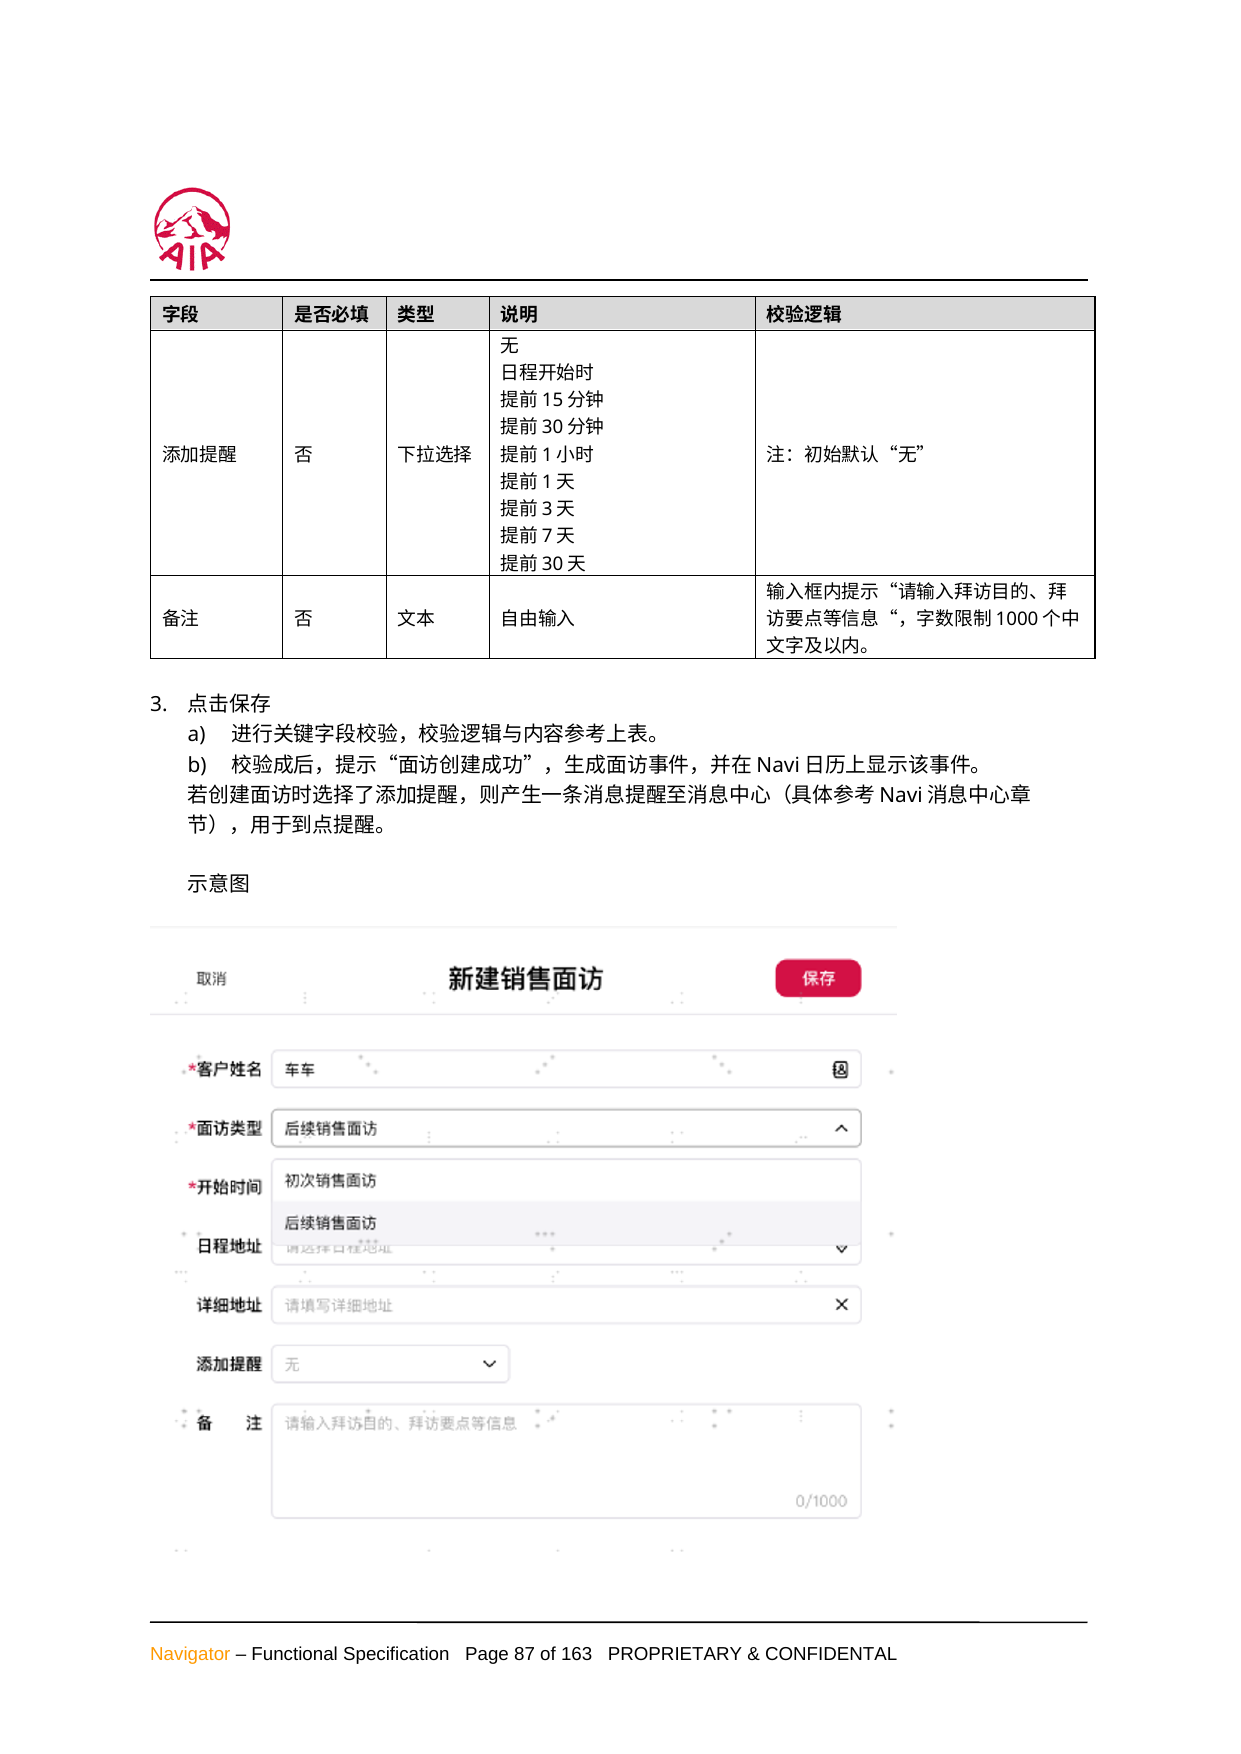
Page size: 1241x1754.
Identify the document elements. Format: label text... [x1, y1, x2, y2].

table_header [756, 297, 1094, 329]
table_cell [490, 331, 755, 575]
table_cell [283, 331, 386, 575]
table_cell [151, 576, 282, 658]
picture [150, 187, 234, 271]
list 点击保存 [150, 687, 1069, 718]
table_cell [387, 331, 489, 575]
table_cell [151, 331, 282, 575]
list 进行关键字段校验，校验逻辑与内容参考上表。 [187, 718, 1069, 748]
list 校验成后，提示“面访创建成功”，生成面访事件，并在Navi日历上显示该事件。 [187, 748, 1069, 778]
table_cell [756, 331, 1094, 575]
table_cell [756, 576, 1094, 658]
picture [150, 926, 897, 1552]
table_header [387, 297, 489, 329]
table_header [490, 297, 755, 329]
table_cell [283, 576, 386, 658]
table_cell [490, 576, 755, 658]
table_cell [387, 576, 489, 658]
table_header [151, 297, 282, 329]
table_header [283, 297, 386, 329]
text 若创建面访时选择了添加提醒，则产生一条消息提醒至消息中心（具体参考Navi消息中心章节），用于到点提醒。 [187, 778, 1069, 839]
text 示意图 [150, 867, 1090, 897]
